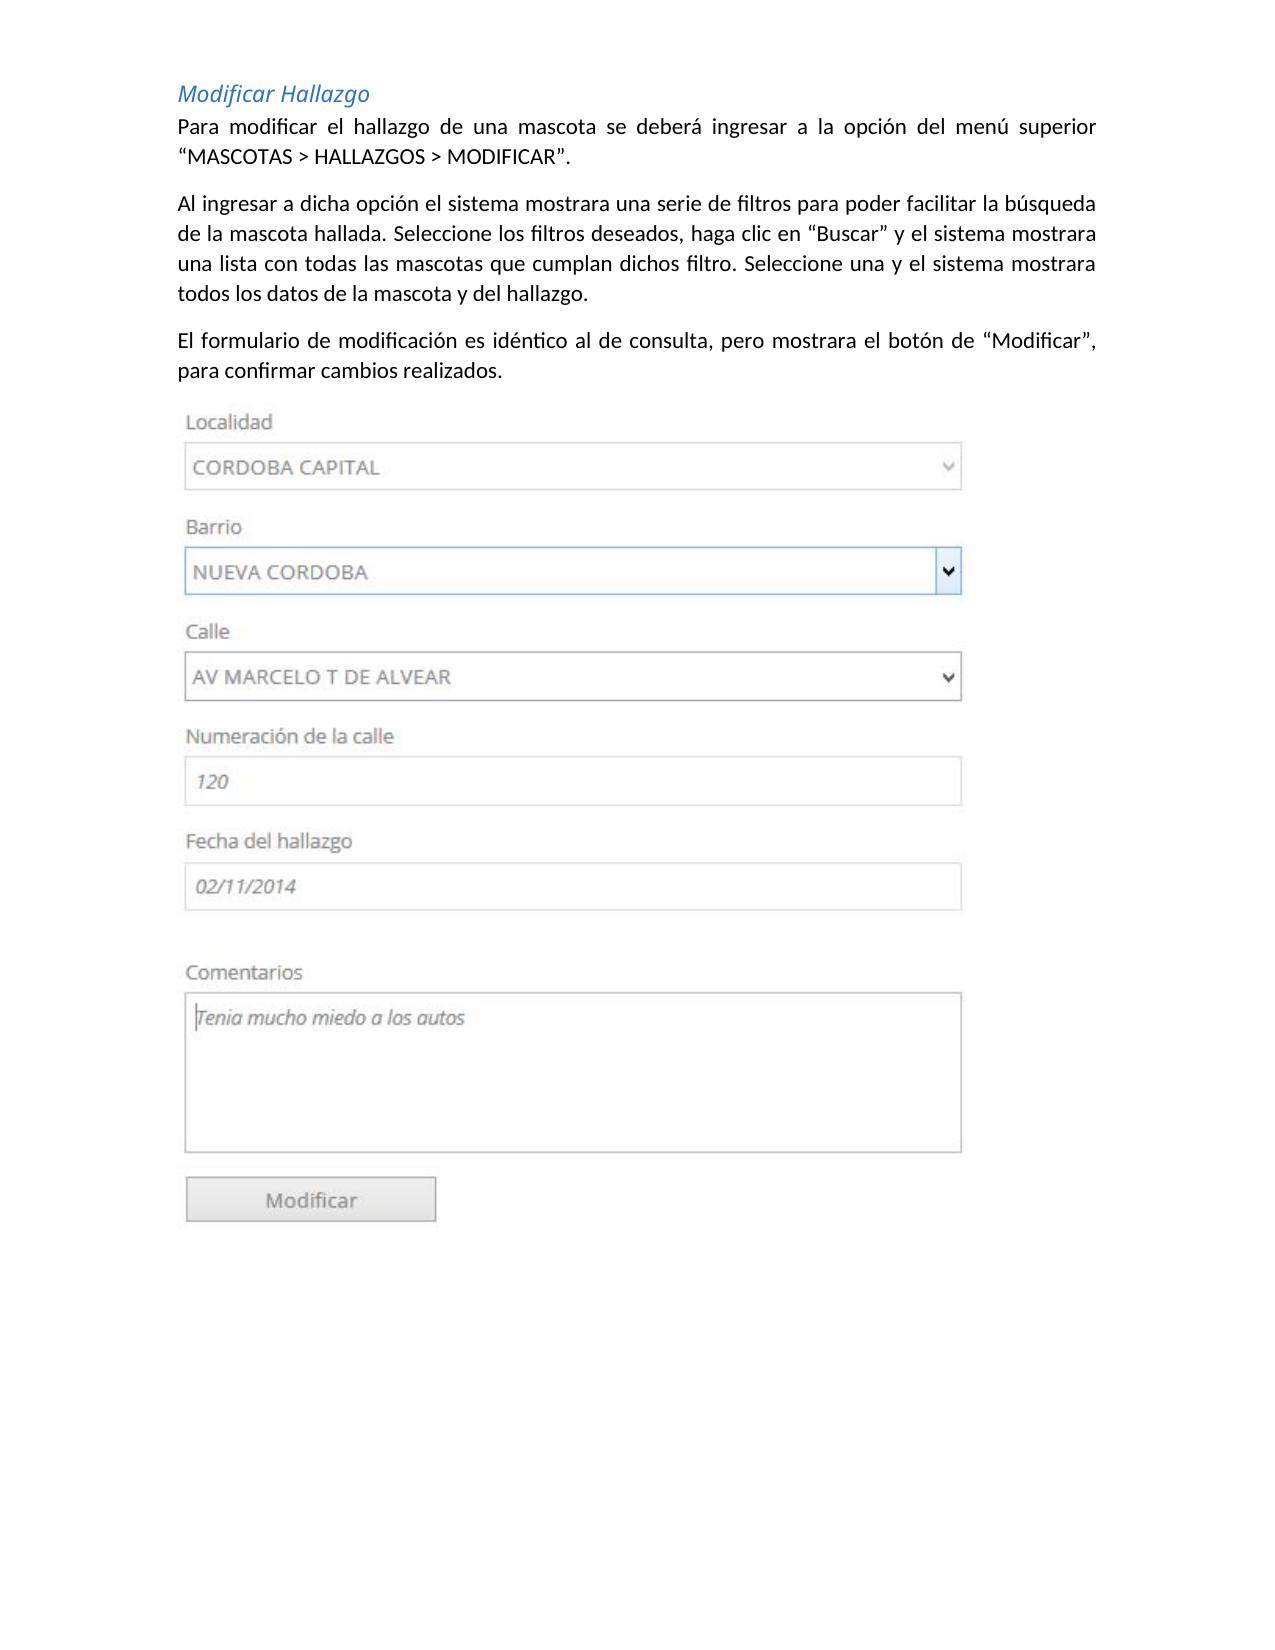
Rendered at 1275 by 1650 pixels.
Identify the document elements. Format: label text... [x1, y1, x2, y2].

text El formulario de modificación es idéntico al de consulta, pero mostrara el botón de “Modificar”, para confirmar cambios realizados. [177, 326, 1098, 384]
text Para modificar el hallazgo de una mascota se deberá ingresar a la opción del menú superior “MASCOTAS > HALLAZGOS > MODIFICAR”. [177, 112, 1098, 170]
picture [177, 403, 992, 1244]
text Al ingresar a dicha opción el sistema mostrara una serie de filtros para poder facilitar la búsqueda de la mascota hallada. Seleccione los filtros deseados, haga clic en “Buscar” y el sistema mostrara una lista con todas las mascotas que cumplan dichos filtro. Seleccione una y el sistema mostrara todos los datos de la mascota y del hallazgo. [177, 189, 1098, 307]
subtitle Modificar Hallazgo [177, 78, 1098, 109]
